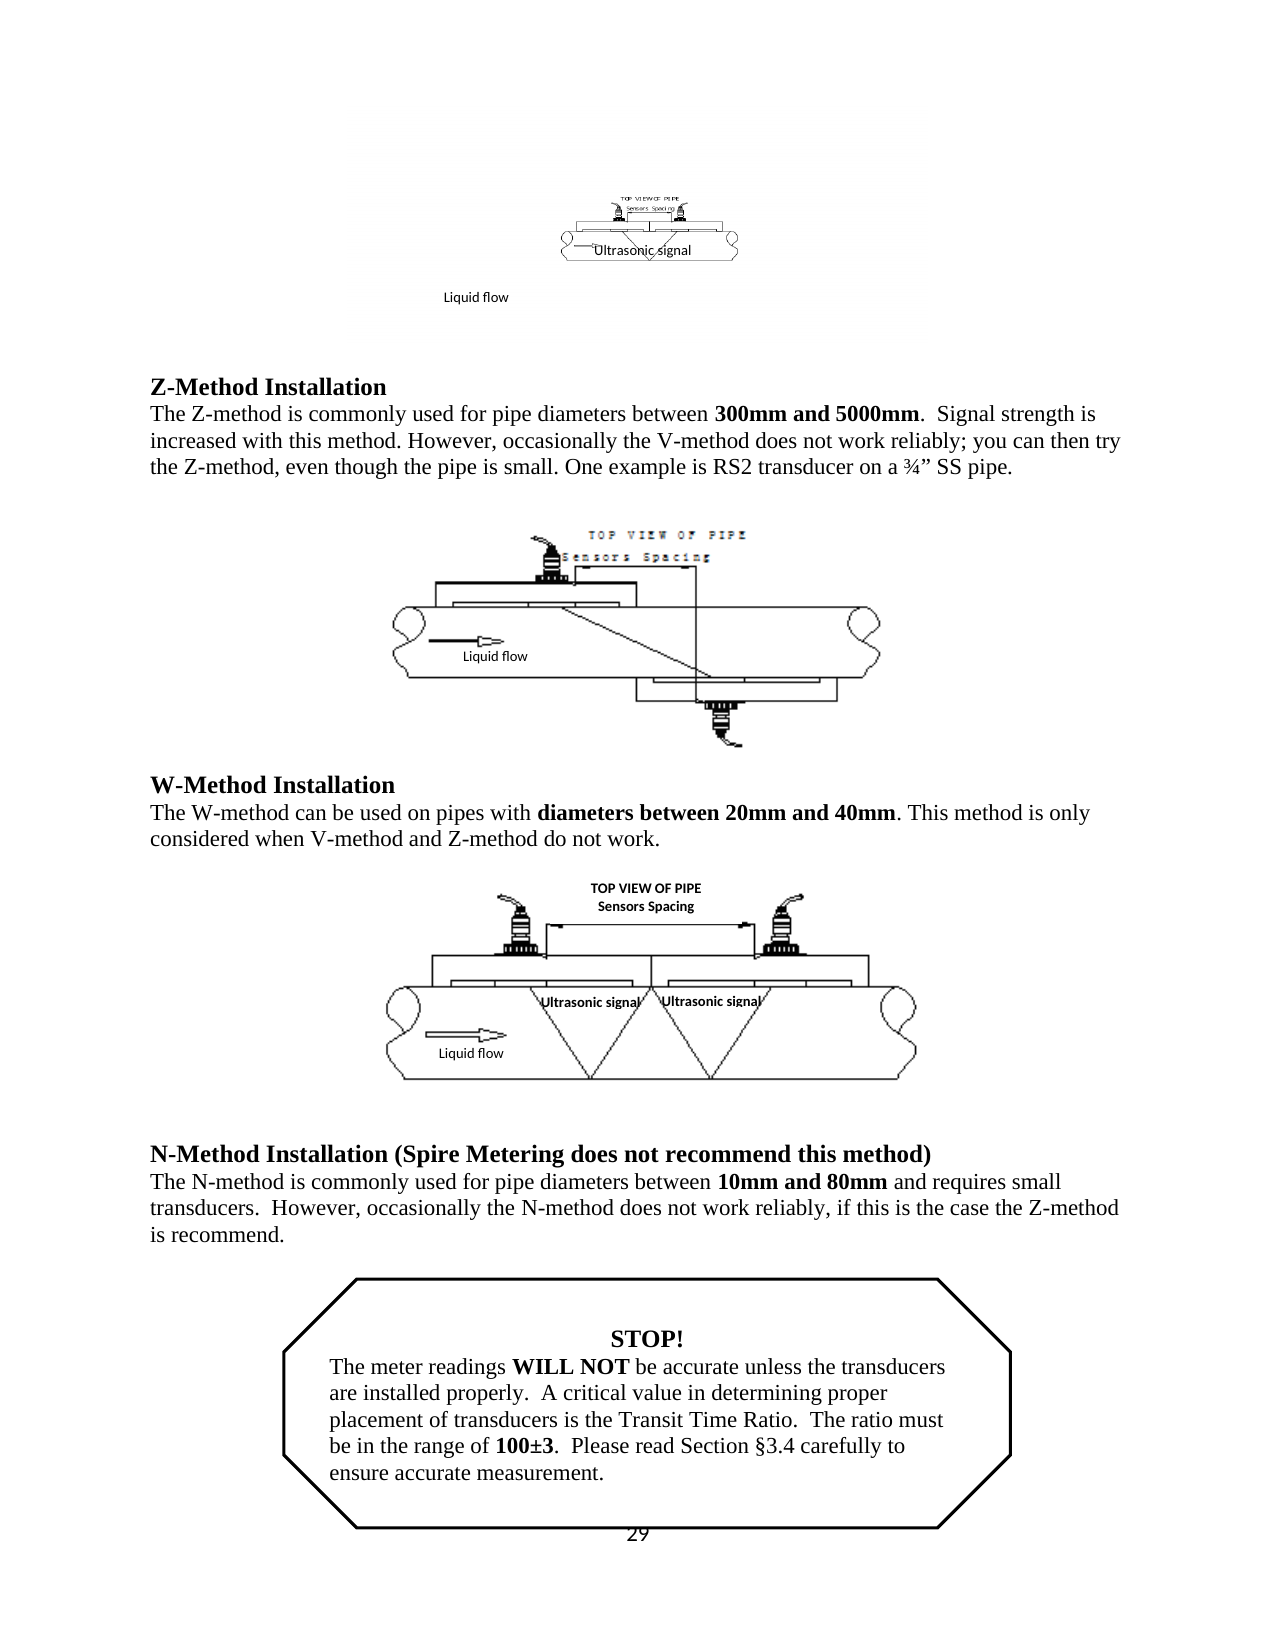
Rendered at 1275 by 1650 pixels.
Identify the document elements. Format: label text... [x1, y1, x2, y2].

picture [349, 880, 926, 1113]
list The Z-method is commonly used for pipe diameters between 300mm and 5000mm. Signal strength is increased with this method. However, occasionally the V-method does not work reliably; you can then try the Z-method, even though the pipe is small. One example is RS2 transducer on a ¾” SS pipe. [150, 400, 1125, 479]
list The N-method is commonly used for pipe diameters between 10mm and 80mm and requires small transducers. However, occasionally the N-method does not work reliably, if this is the case the Z-method is recommend. [150, 1168, 1125, 1247]
list N-Method Installation (Spire Metering does not recommend this method) [150, 1139, 1125, 1168]
list Z-Method Installation [150, 372, 1125, 400]
list The W-method can be used on pipes with diameters between 20mm and 40mm. This method is only considered when V-method and Z-method do not work. [150, 799, 1125, 852]
list W-Method Installation [150, 770, 1125, 799]
picture [357, 508, 918, 771]
